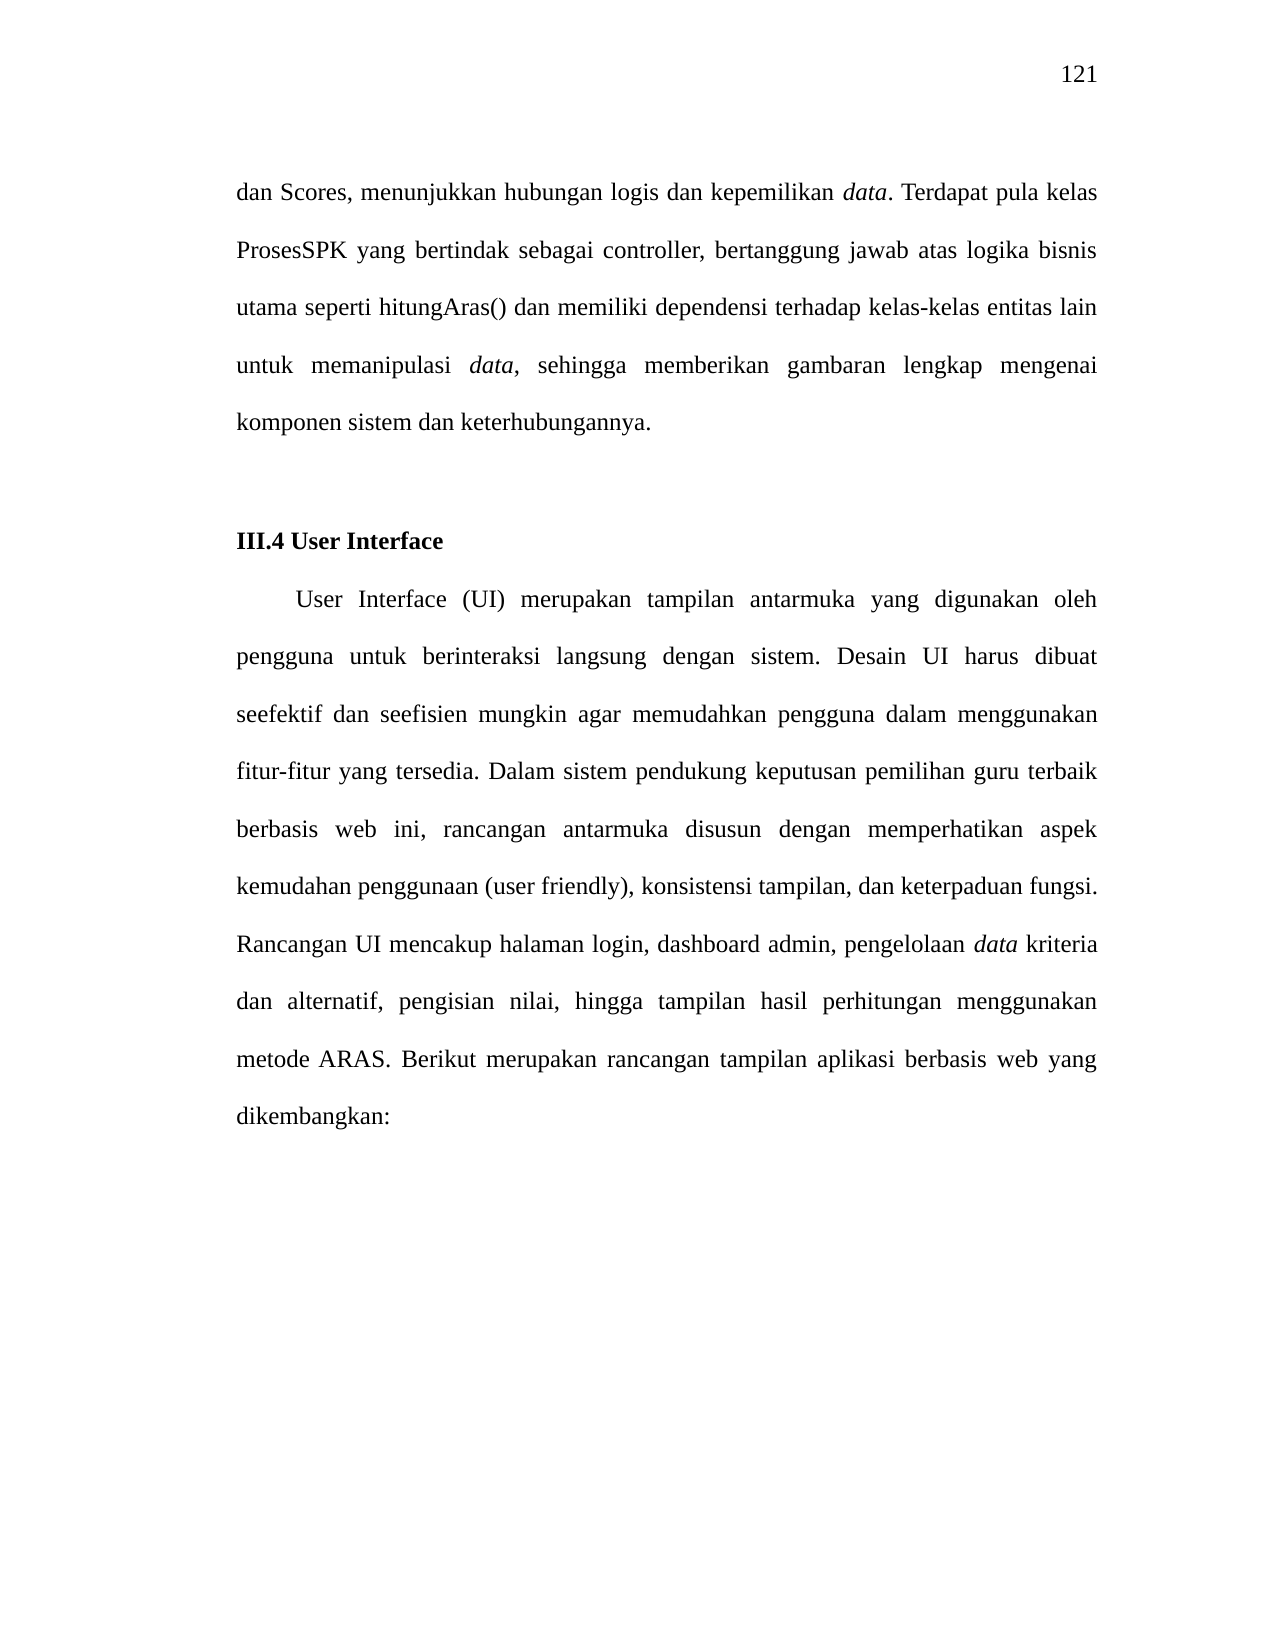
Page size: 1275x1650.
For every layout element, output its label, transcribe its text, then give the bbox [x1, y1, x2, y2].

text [236, 177, 1098, 436]
text User Interface (UI) merupakan tampilan antarmuka yang digunakan oleh pengguna untuk berinteraksi langsung dengan sistem. Desain UI harus dibuat seefektif dan seefisien mungkin agar memudahkan pengguna dalam menggunakan fitur-fitur yang tersedia. Dalam sistem pendukung keputusan pemilihan guru terbaik berbasis web ini, rancangan antarmuka disusun dengan memperhatikan aspek kemudahan penggunaan (user friendly), konsistensi tampilan, dan keterpaduan fungsi. Rancangan UI mencakup halaman login, dashboard admin, pengelolaan data kriteria dan alternatif, pengisian nilai, hingga tampilan hasil perhitungan menggunakan metode ARAS. Berikut merupakan rancangan tampilan aplikasi berbasis web yang dikembangkan: [236, 584, 1098, 1130]
subtitle User Interface [236, 526, 1098, 555]
